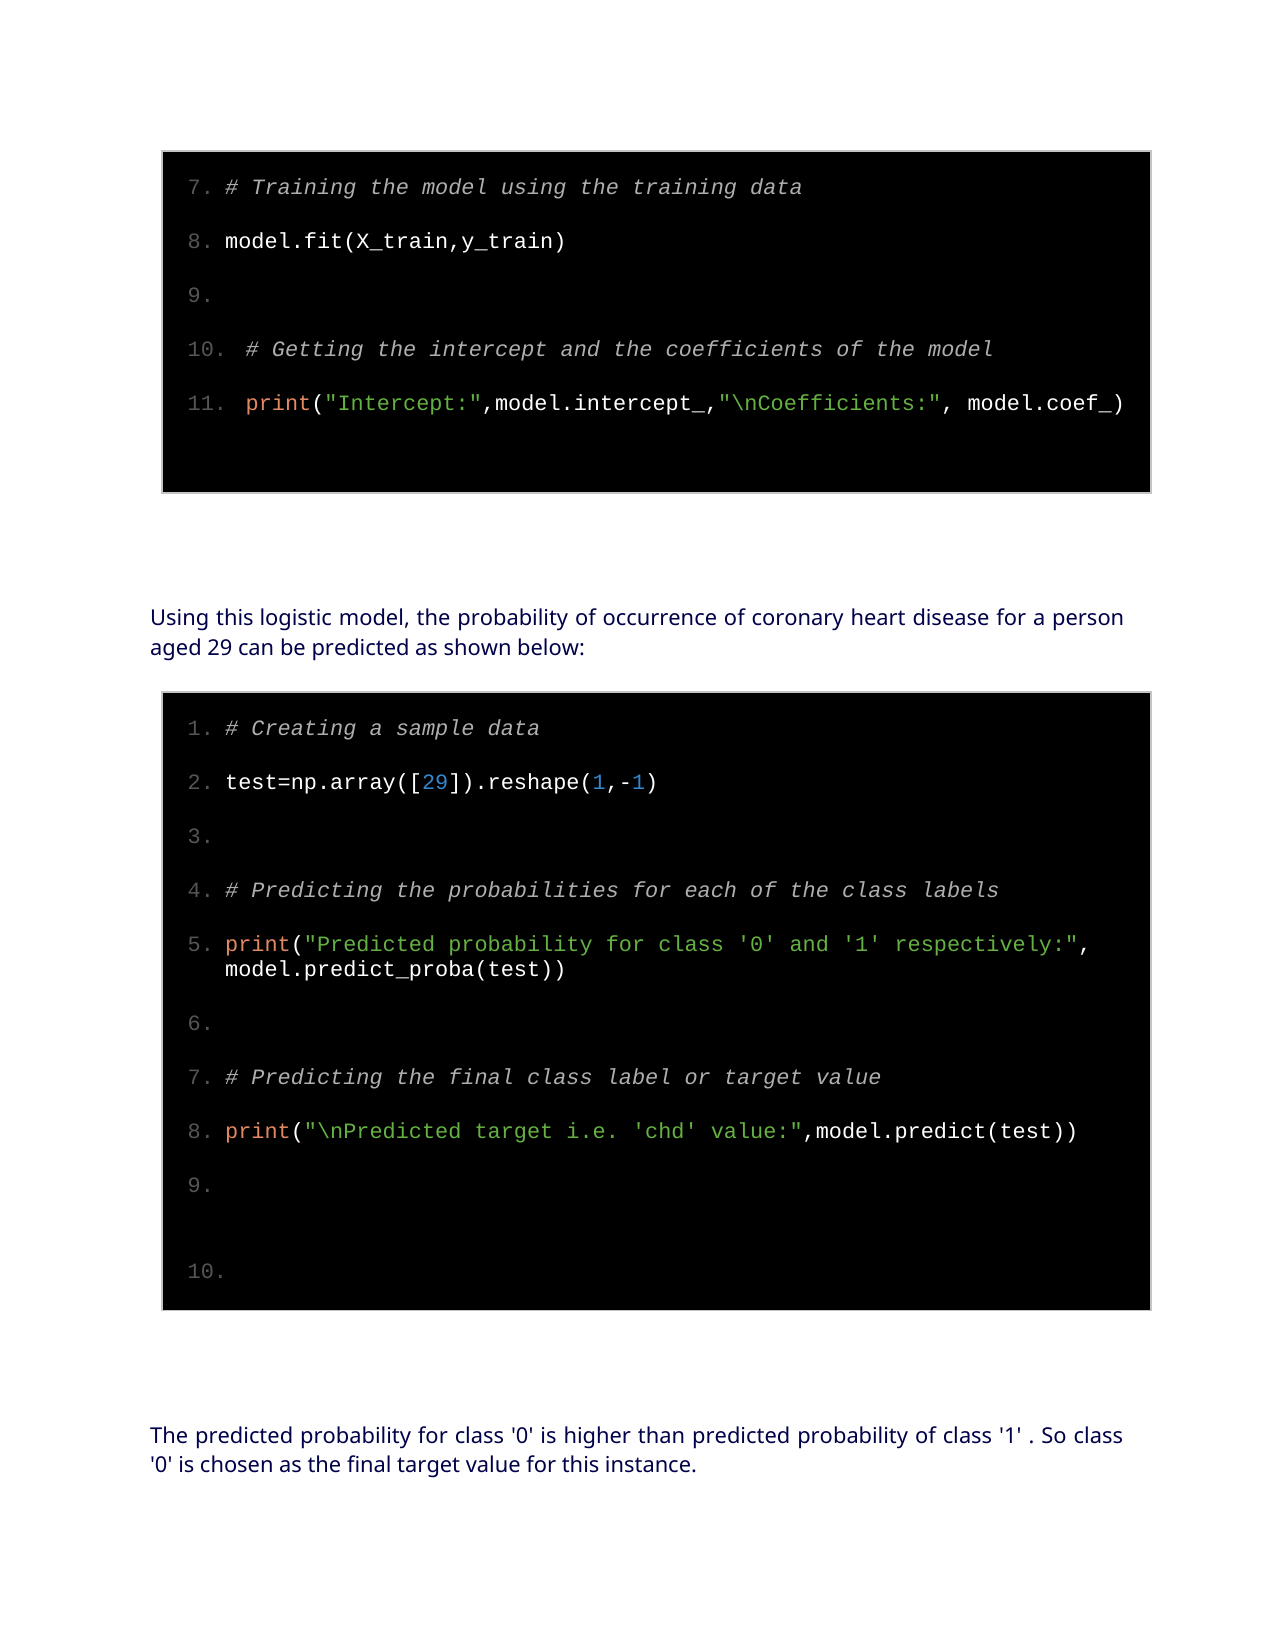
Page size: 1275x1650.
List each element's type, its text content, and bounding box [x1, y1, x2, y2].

list print("Predicted probability for class '0' and '1' respectively:", model.predict_proba(test)) [163, 907, 1150, 983]
list test=np.array([29]).reshape(1,-1) [163, 745, 1150, 796]
list model.fit(X_train,y_train) [163, 204, 1150, 255]
list # Predicting the probabilities for each of the class labels [163, 853, 1150, 904]
list # Getting the intercept and the coefficients of the model [163, 312, 1150, 363]
text Using this logistic model, the probability of occurrence of coronary heart disease for a person aged 29 can be predicted as shown below: [150, 602, 1125, 662]
list # Creating a sample data [163, 693, 1150, 742]
text The predicted probability for class '0' is higher than predicted probability of class '1' . So class '0' is chosen as the final target value for this instance. [150, 1420, 1125, 1479]
list # Training the model using the training data [163, 152, 1150, 201]
list print("Intercept:",model.intercept_,"\nCoefficients:", model.coef_) [163, 366, 1150, 492]
list # Predicting the final class label or target value [163, 1039, 1150, 1091]
list print("\nPredicted target i.e. 'chd' value:",model.predict(test)) [163, 1093, 1150, 1145]
